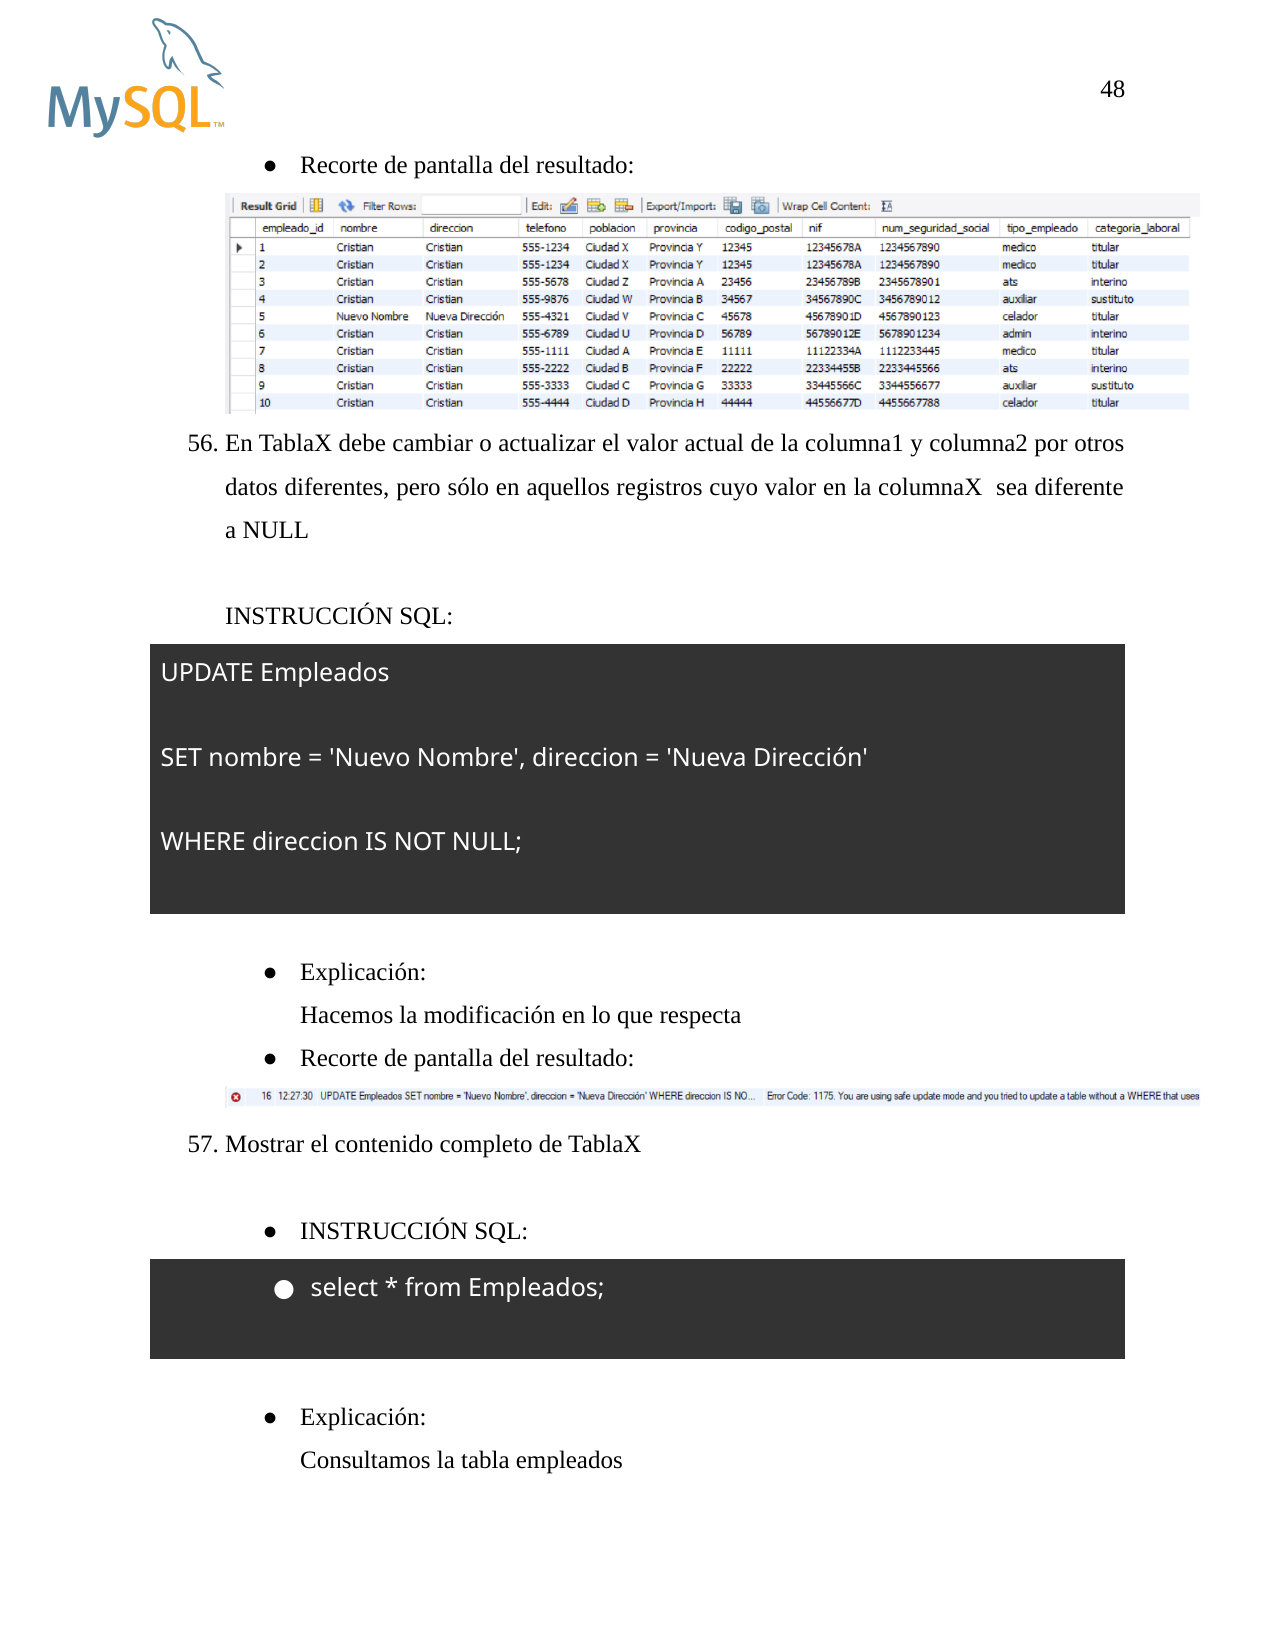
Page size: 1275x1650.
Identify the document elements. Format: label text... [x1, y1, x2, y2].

table_header select * from Empleados; [150, 1259, 1125, 1359]
picture [225, 1086, 1200, 1108]
picture [225, 193, 1200, 414]
list En TablaX debe cambiar o actualizar el valor actual de la columna1 y columna2 por otros datos diferentes, pero sólo en aquellos registros cuyo valor en la columnaX sea diferente a NULL [187, 428, 1125, 543]
list Explicación: [262, 957, 1125, 986]
text Hacemos la modificación en lo que respecta [300, 1000, 1125, 1029]
picture [30, 11, 239, 142]
list Recorte de pantalla del resultado: [262, 150, 1125, 179]
text INSTRUCCIÓN SQL: [225, 601, 1125, 630]
text Consultamos la tabla empleados [300, 1445, 1125, 1474]
list Explicación: [262, 1402, 1125, 1431]
list Mostrar el contenido completo de TablaX [187, 1129, 1125, 1158]
list Recorte de pantalla del resultado: [262, 1043, 1125, 1072]
table_header UPDATE Empleados SET nombre = 'Nuevo Nombre', direccion = 'Nueva Dirección' WHERE direccion IS NOT NULL; [150, 644, 1125, 914]
list INSTRUCCIÓN SQL: [262, 1216, 1125, 1244]
